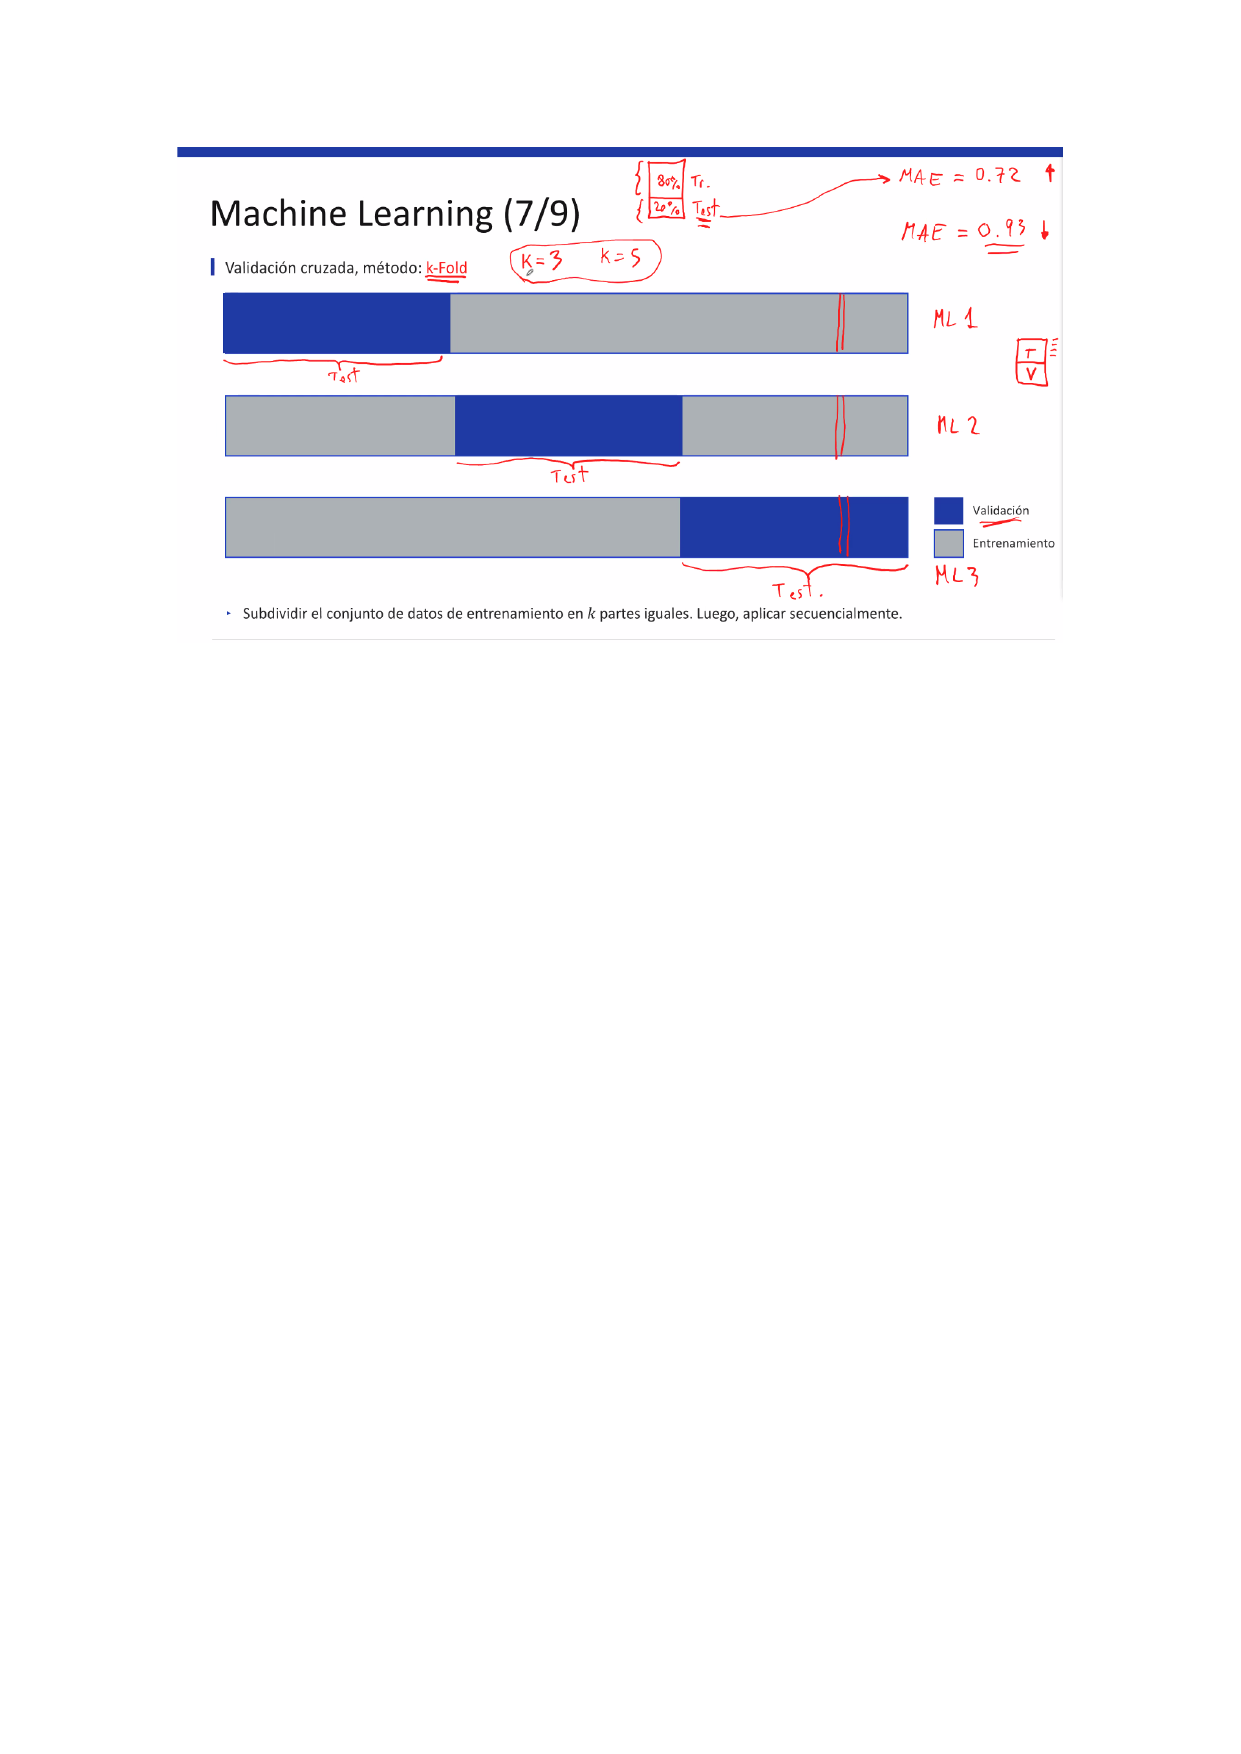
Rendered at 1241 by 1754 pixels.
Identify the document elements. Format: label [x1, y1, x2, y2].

picture [177, 147, 1063, 643]
